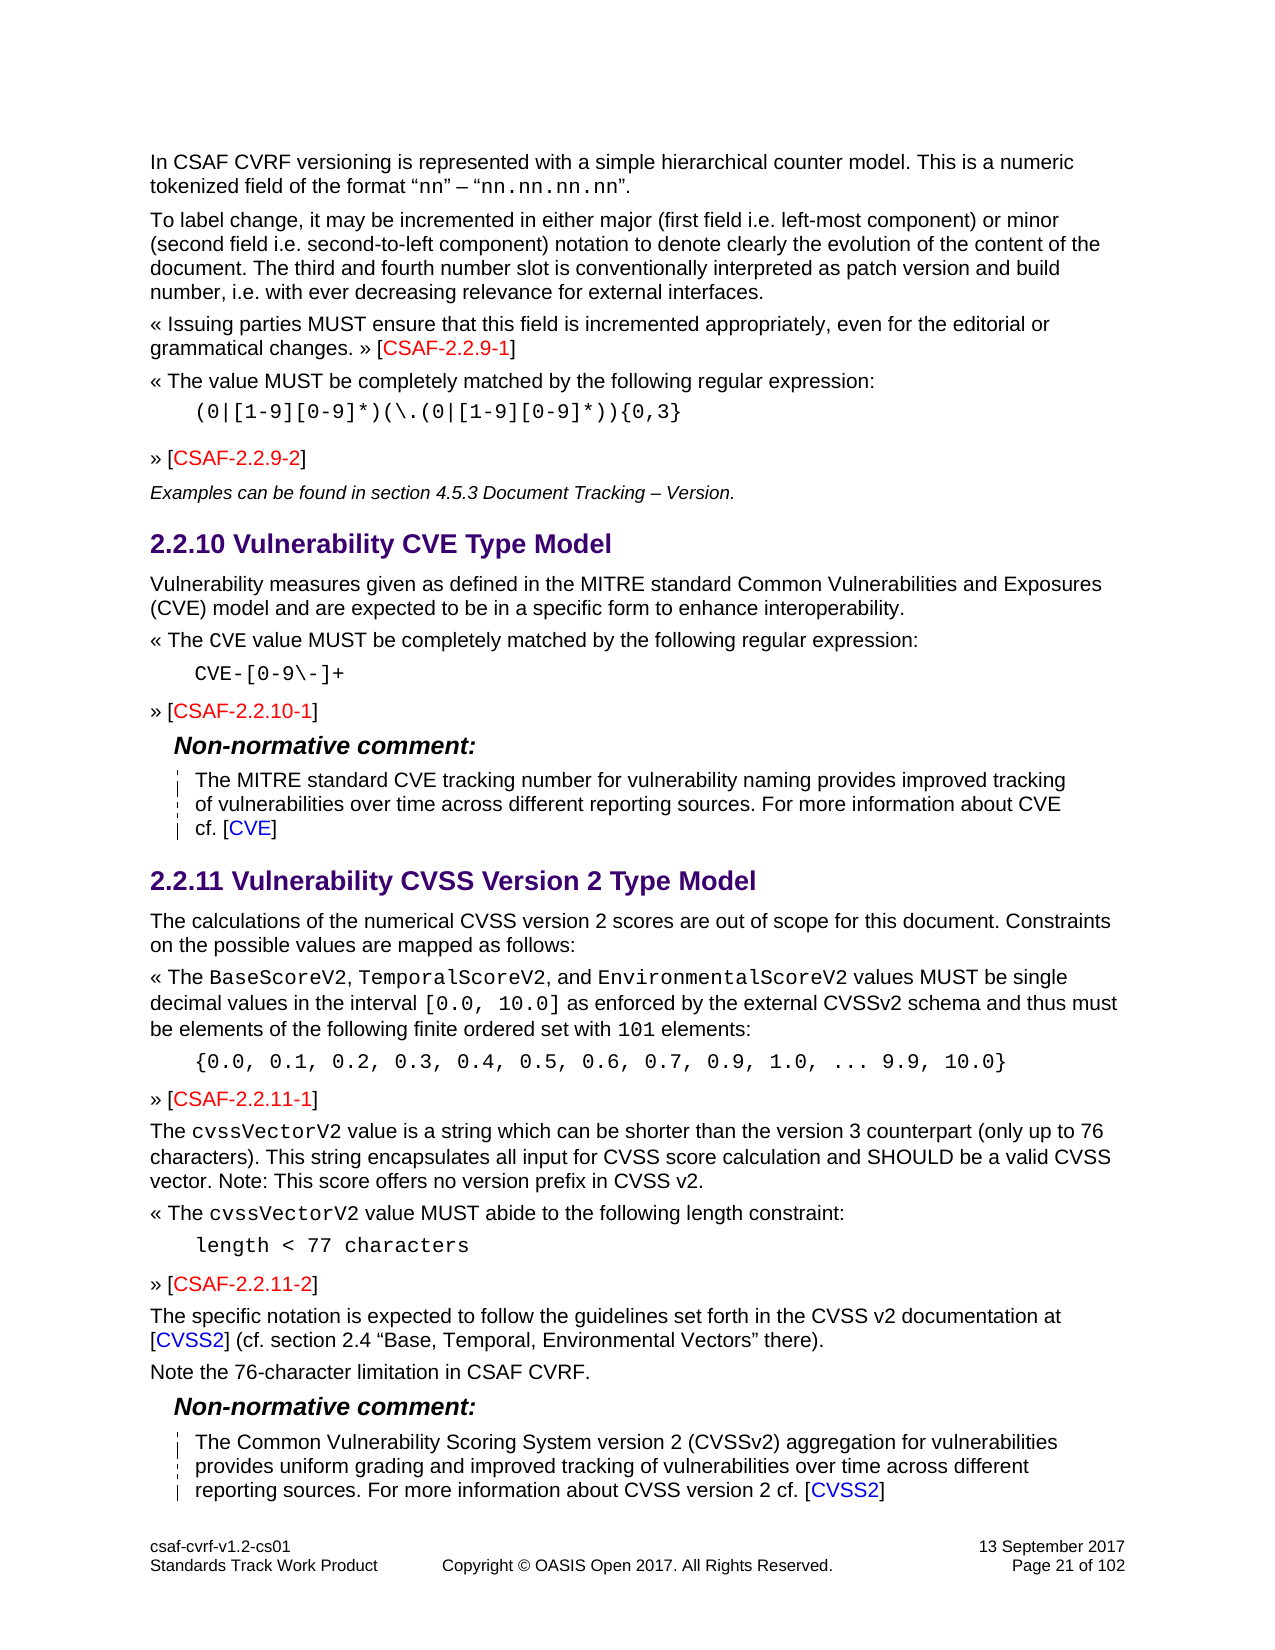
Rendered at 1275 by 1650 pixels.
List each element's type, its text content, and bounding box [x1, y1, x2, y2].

text In CSAF CVRF versioning is represented with a simple hierarchical counter model. This is a numeric tokenized field of the format “nn” – “nn.nn.nn.nn”. [150, 150, 1125, 200]
text The MITRE standard CVE tracking number for vulnerability naming provides improved tracking of vulnerabilities over time across different reporting sources. For more information about CVE cf. [CVE] [177, 768, 1080, 840]
text » [CSAF-2.2.10-1] [150, 699, 1125, 723]
text {0.0, 0.1, 0.2, 0.3, 0.4, 0.5, 0.6, 0.7, 0.9, 1.0, ... 9.9, 10.0} [194, 1051, 1125, 1074]
text The calculations of the numerical CVSS version 2 scores are out of scope for this document. Constraints on the possible values are mapped as follows: [150, 909, 1125, 957]
text « The BaseScoreV2, TemporalScoreV2, and EnvironmentalScoreV2 values MUST be single decimal values in the interval [0.0, 10.0] as enforced by the external CVSSv2 schema and thus must be elements of the following finite ordered set with 101 elements: [150, 965, 1125, 1042]
text Vulnerability measures given as defined in the MITRE standard Common Vulnerabilities and Exposures (CVE) model and are expected to be in a specific form to enhance interoperability. [150, 572, 1125, 620]
text To label change, it may be incremented in either major (first field i.e. left-most component) or minor (second field i.e. second-to-left component) notation to denote clearly the evolution of the content of the document. The third and fourth number slot is conventionally interpreted as patch version and build number, i.e. with ever decreasing relevance for external interfaces. [150, 208, 1125, 304]
text « The value MUST be completely matched by the following regular expression: [150, 368, 1125, 392]
text (0|[1-9][0-9]*)(\.(0|[1-9][0-9]*)){0,3} [194, 401, 1125, 424]
text CVE-[0-9\-]+ [194, 662, 1125, 686]
subtitle Vulnerability CVE Type Model [150, 528, 1125, 559]
text The specific notation is expected to follow the guidelines set forth in the CVSS v2 documentation at [CVSS2] (cf. section 2.4 “Base, Temporal, Environmental Vectors” there). [150, 1304, 1125, 1352]
subtitle Vulnerability CVSS Version 2 Type Model [150, 865, 1125, 896]
text « The cvssVectorV2 value MUST abide to the following length constraint: [150, 1201, 1125, 1227]
text « Issuing parties MUST ensure that this field is incremented appropriately, even for the editorial or grammatical changes. » [CSAF-2.2.9-1] [150, 312, 1125, 360]
text « The CVE value MUST be completely matched by the following regular expression: [150, 628, 1125, 654]
text The Common Vulnerability Scoring System version 2 (CVSSv2) aggregation for vulnerabilities provides uniform grading and improved tracking of vulnerabilities over time across different reporting sources. For more information about CVSS version 2 cf. [CVSS2] [177, 1429, 1080, 1501]
text The cvssVectorV2 value is a string which can be shorter than the version 3 counterpart (only up to 76 characters). This string encapsulates all input for CVSS score calculation and SHOULD be a valid CVSS vector. Note: This score offers no version prefix in CVSS v2. [150, 1119, 1125, 1193]
text » [CSAF-2.2.11-2] [150, 1272, 1125, 1296]
text Examples can be found in section 4.5.3 Document Tracking – Version. [150, 482, 1125, 503]
text » [CSAF-2.2.9-2] [150, 445, 1125, 469]
subtitle Non-normative comment: [174, 1392, 1125, 1421]
text » [CSAF-2.2.11-1] [150, 1087, 1125, 1111]
text length < 77 characters [194, 1235, 1125, 1259]
text Note the 76-character limitation in CSAF CVRF. [150, 1360, 1125, 1384]
subtitle Non-normative comment: [174, 731, 1125, 760]
